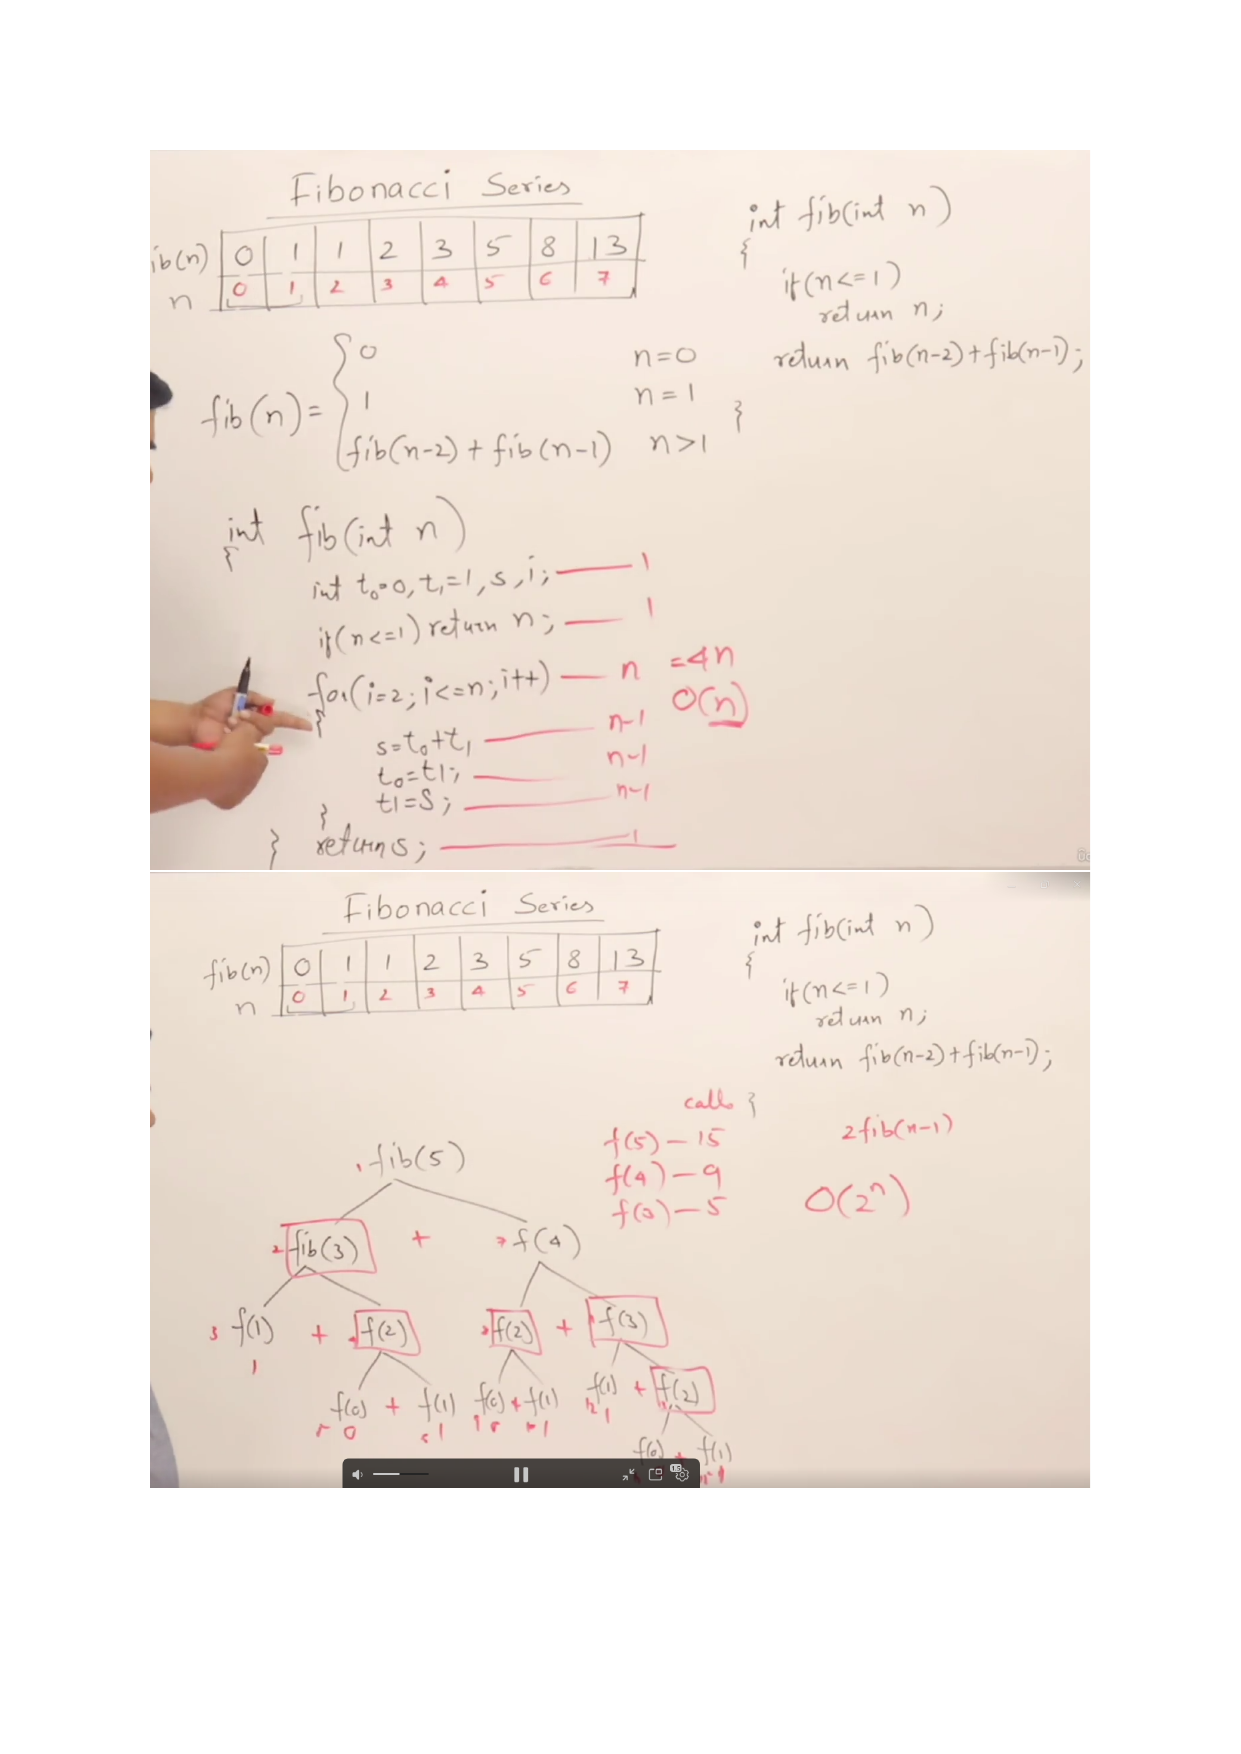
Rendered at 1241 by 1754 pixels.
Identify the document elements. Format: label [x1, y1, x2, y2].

picture [150, 872, 1091, 1488]
picture [150, 150, 1091, 870]
